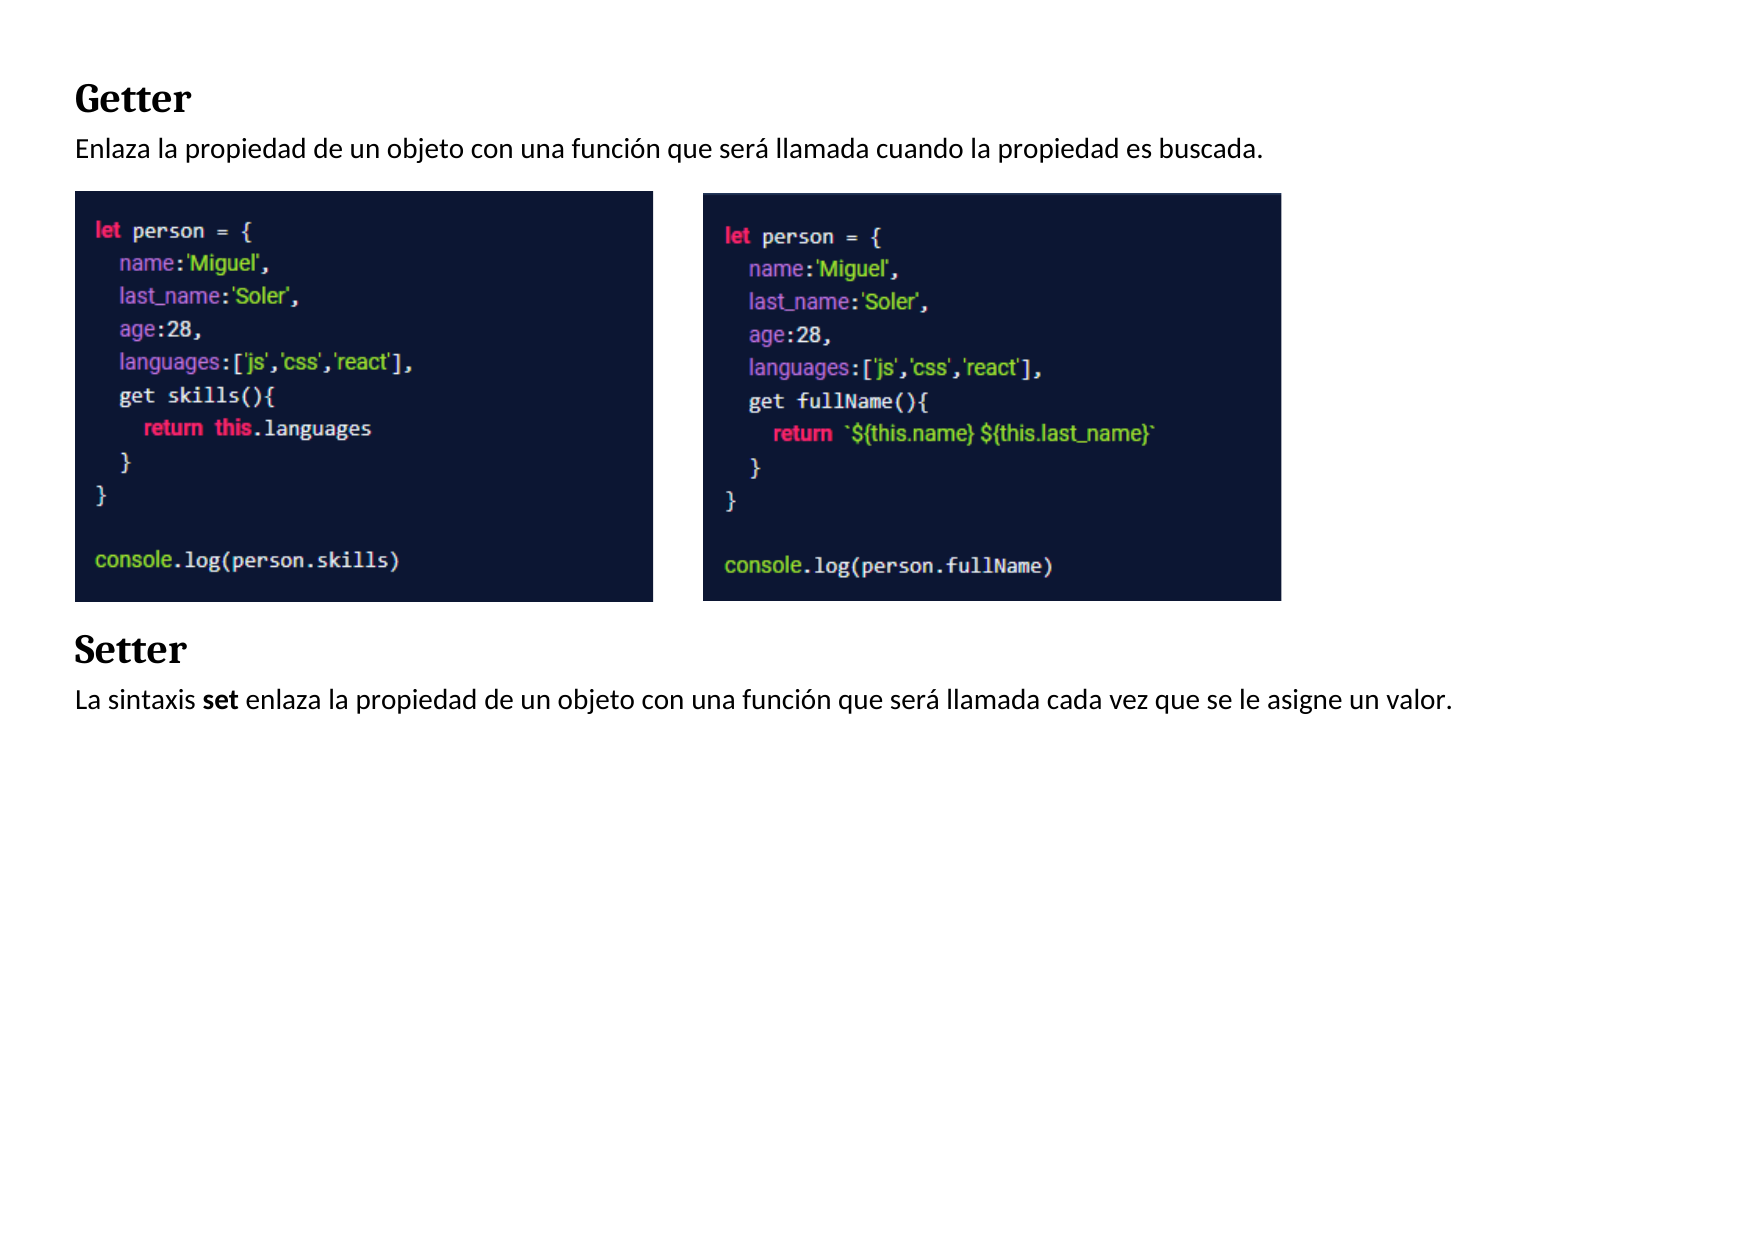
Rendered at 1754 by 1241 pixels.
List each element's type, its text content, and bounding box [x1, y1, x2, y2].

subtitle Getter [75, 75, 1679, 123]
subtitle Setter [75, 626, 1679, 674]
text Enlaza la propiedad de un objeto con una función que será llamada cuando la propiedad es buscada. [75, 130, 1679, 166]
picture [75, 191, 654, 602]
picture [703, 193, 1282, 601]
text La sintaxis set enlaza la propiedad de un objeto con una función que será llamada cada vez que se le asigne un valor. [75, 681, 1679, 717]
